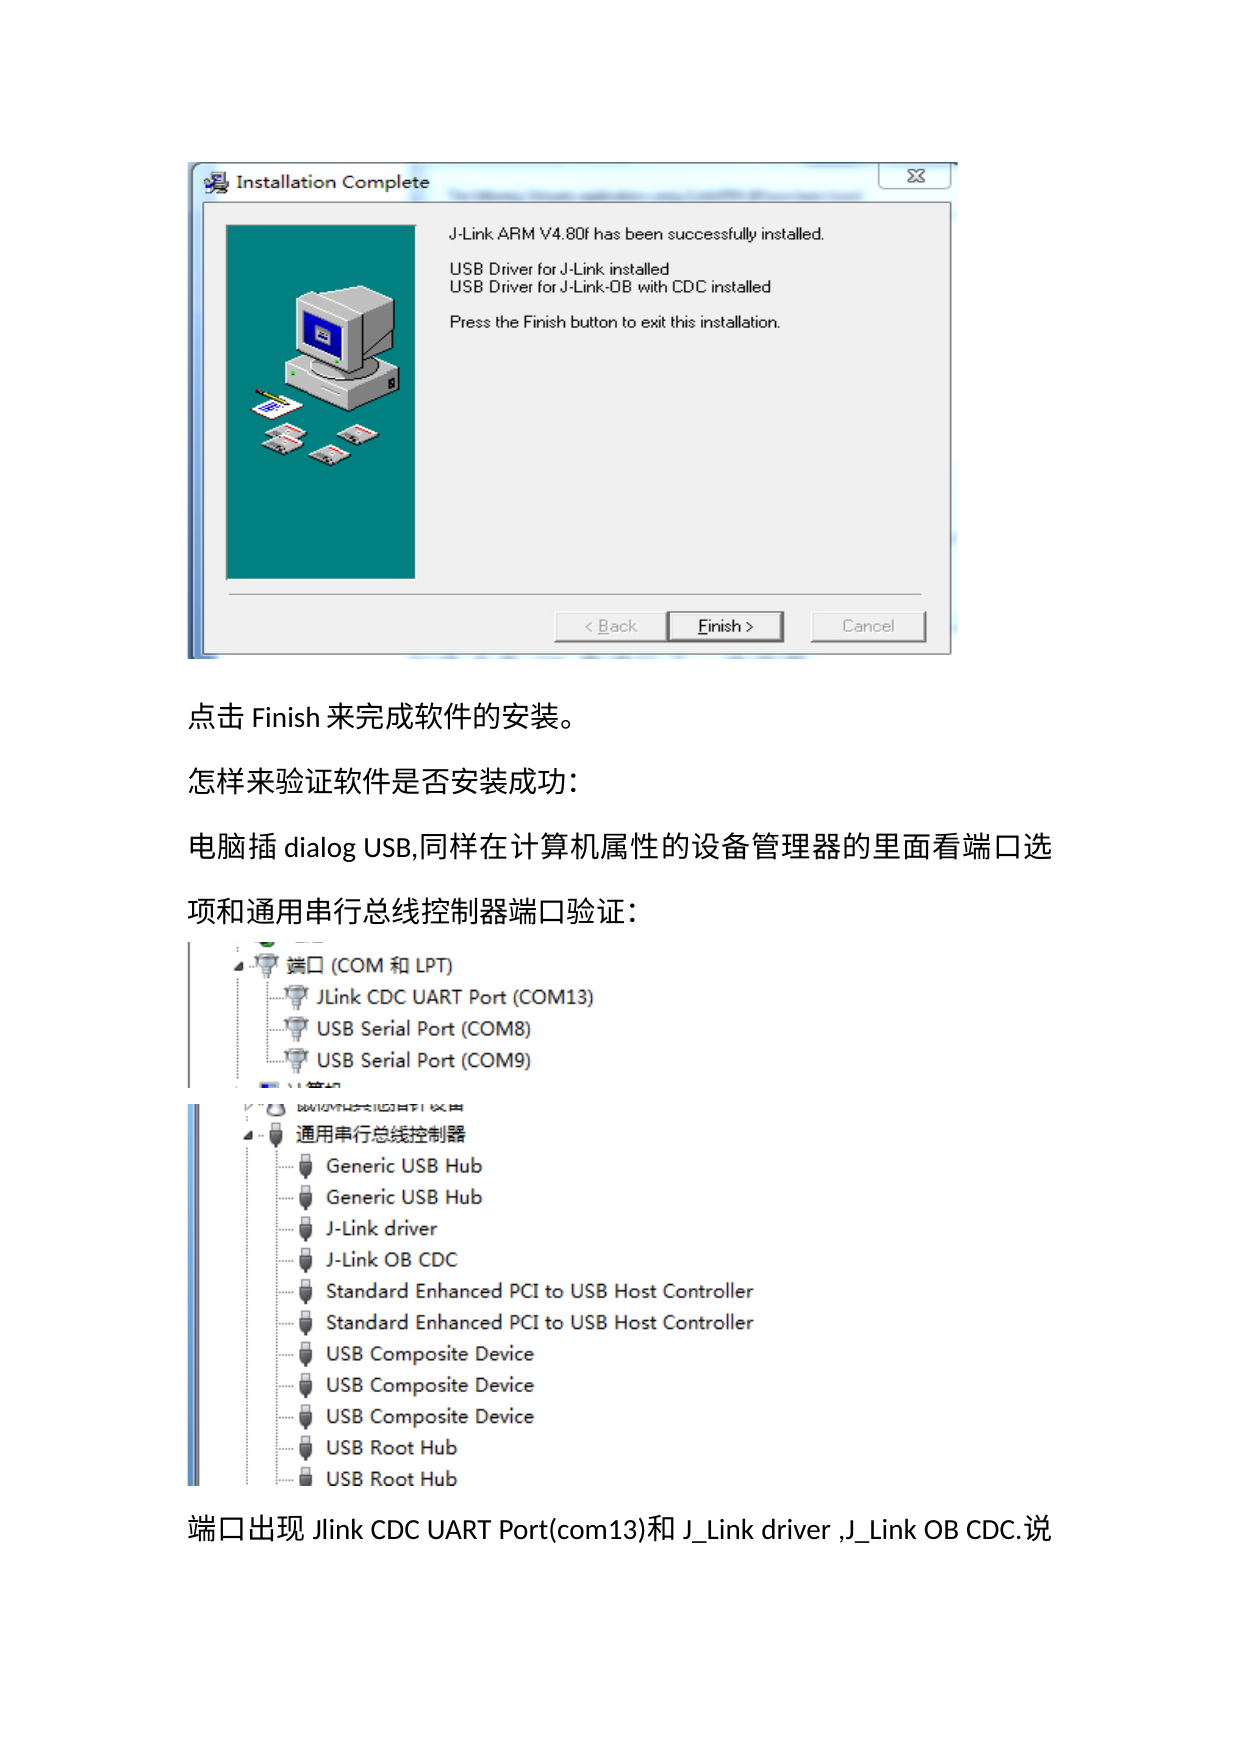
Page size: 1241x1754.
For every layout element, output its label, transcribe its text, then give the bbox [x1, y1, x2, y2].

text 电脑插dialog USB,同样在计算机属性的设备管理器的里面看端口选项和通用串行总线控制器端口验证： [187, 812, 1053, 942]
picture [187, 162, 958, 659]
text 点击Finish来完成软件的安装。 [187, 682, 1053, 747]
text 怎样来验证软件是否安装成功： [187, 747, 1053, 812]
picture [187, 1104, 893, 1486]
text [187, 1494, 1053, 1559]
picture [187, 942, 757, 1088]
